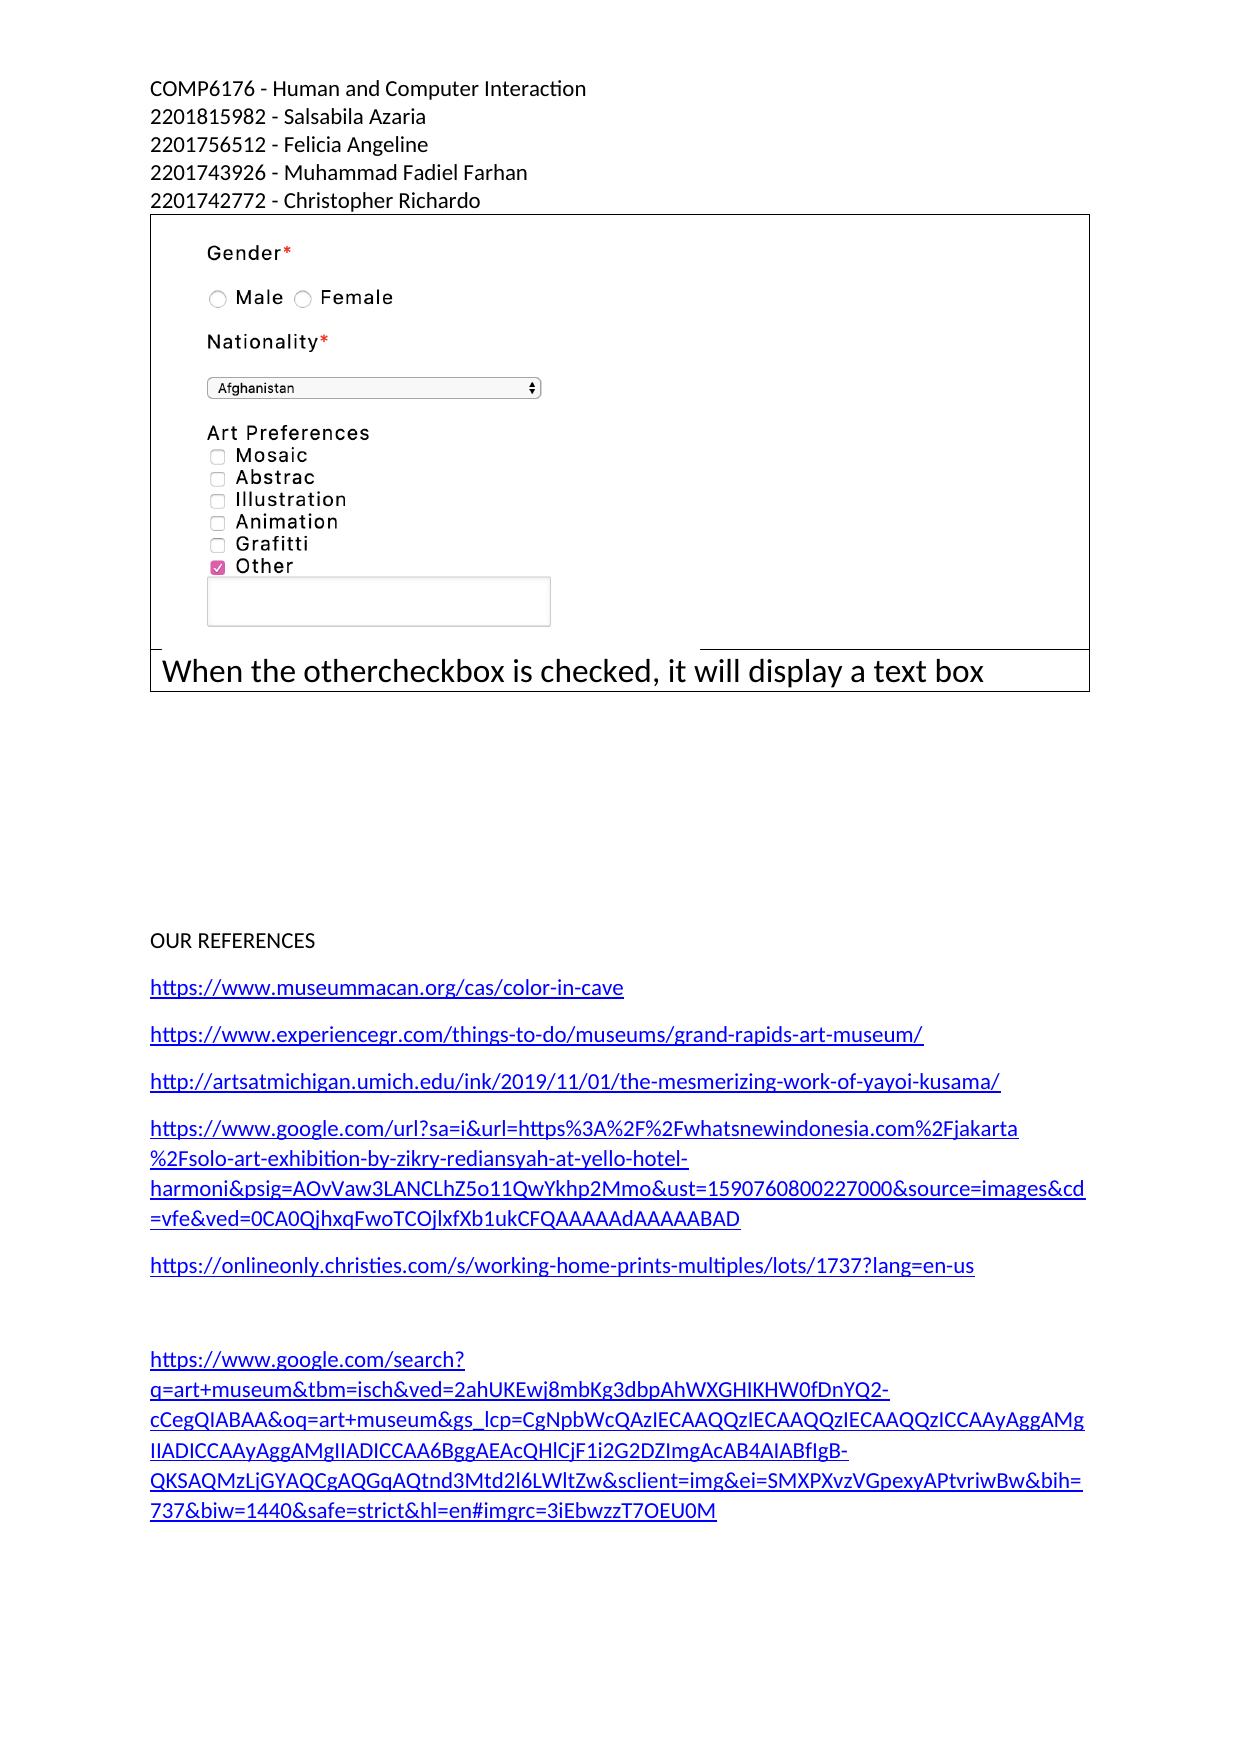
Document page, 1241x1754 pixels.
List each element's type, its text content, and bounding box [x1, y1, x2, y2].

text https://onlineonly.christies.com/s/working-home-prints-multiples/lots/1737?lang=en-us [150, 1251, 1090, 1279]
text http://artsatmichigan.umich.edu/ink/2019/11/01/the-mesmerizing-work-of-yayoi-kusama/ [150, 1067, 1090, 1095]
text https://www.google.com/url?sa=i&url=https%3A%2F%2Fwhatsnewindonesia.com%2Fjakarta%2Fsolo-art-exhibition-by-zikry-rediansyah-at-yello-hotel-harmoni&psig=AOvVaw3LANCLhZ5o11QwYkhp2Mmo&ust=1590760800227000&source=images&cd=vfe&ved=0CA0QjhxqFwoTCOjlxfXb1ukCFQAAAAAdAAAAABAD [150, 1114, 1090, 1232]
table_cell When the othercheckbox is checked, it will display a text box [151, 650, 1089, 691]
picture [161, 215, 701, 650]
text https://www.museummacan.org/cas/color-in-cave [150, 973, 1090, 1001]
text OUR REFERENCES [150, 926, 1090, 954]
table_cell [701, 215, 1089, 649]
text https://www.google.com/search?q=art+museum&tbm=isch&ved=2ahUKEwj8mbKg3dbpAhWXGHIKHW0fDnYQ2-cCegQIABAA&oq=art+museum&gs_lcp=CgNpbWcQAzIECAAQQzIECAAQQzIECAAQQzICCAAyAggAMgIIADICCAAyAggAMgIIADICCAA6BggAEAcQHlCjF1i2G2DZImgAcAB4AIABfIgB-QKSAQMzLjGYAQCgAQGqAQtnd3Mtd2l6LWltZw&sclient=img&ei=SMXPXvzVGpexyAPtvriwBw&bih=737&biw=1440&safe=strict&hl=en#imgrc=3iEbwzzT7OEU0M [150, 1345, 1090, 1524]
table_cell [151, 215, 161, 649]
text https://www.experiencegr.com/things-to-do/museums/grand-rapids-art-museum/ [150, 1020, 1090, 1048]
